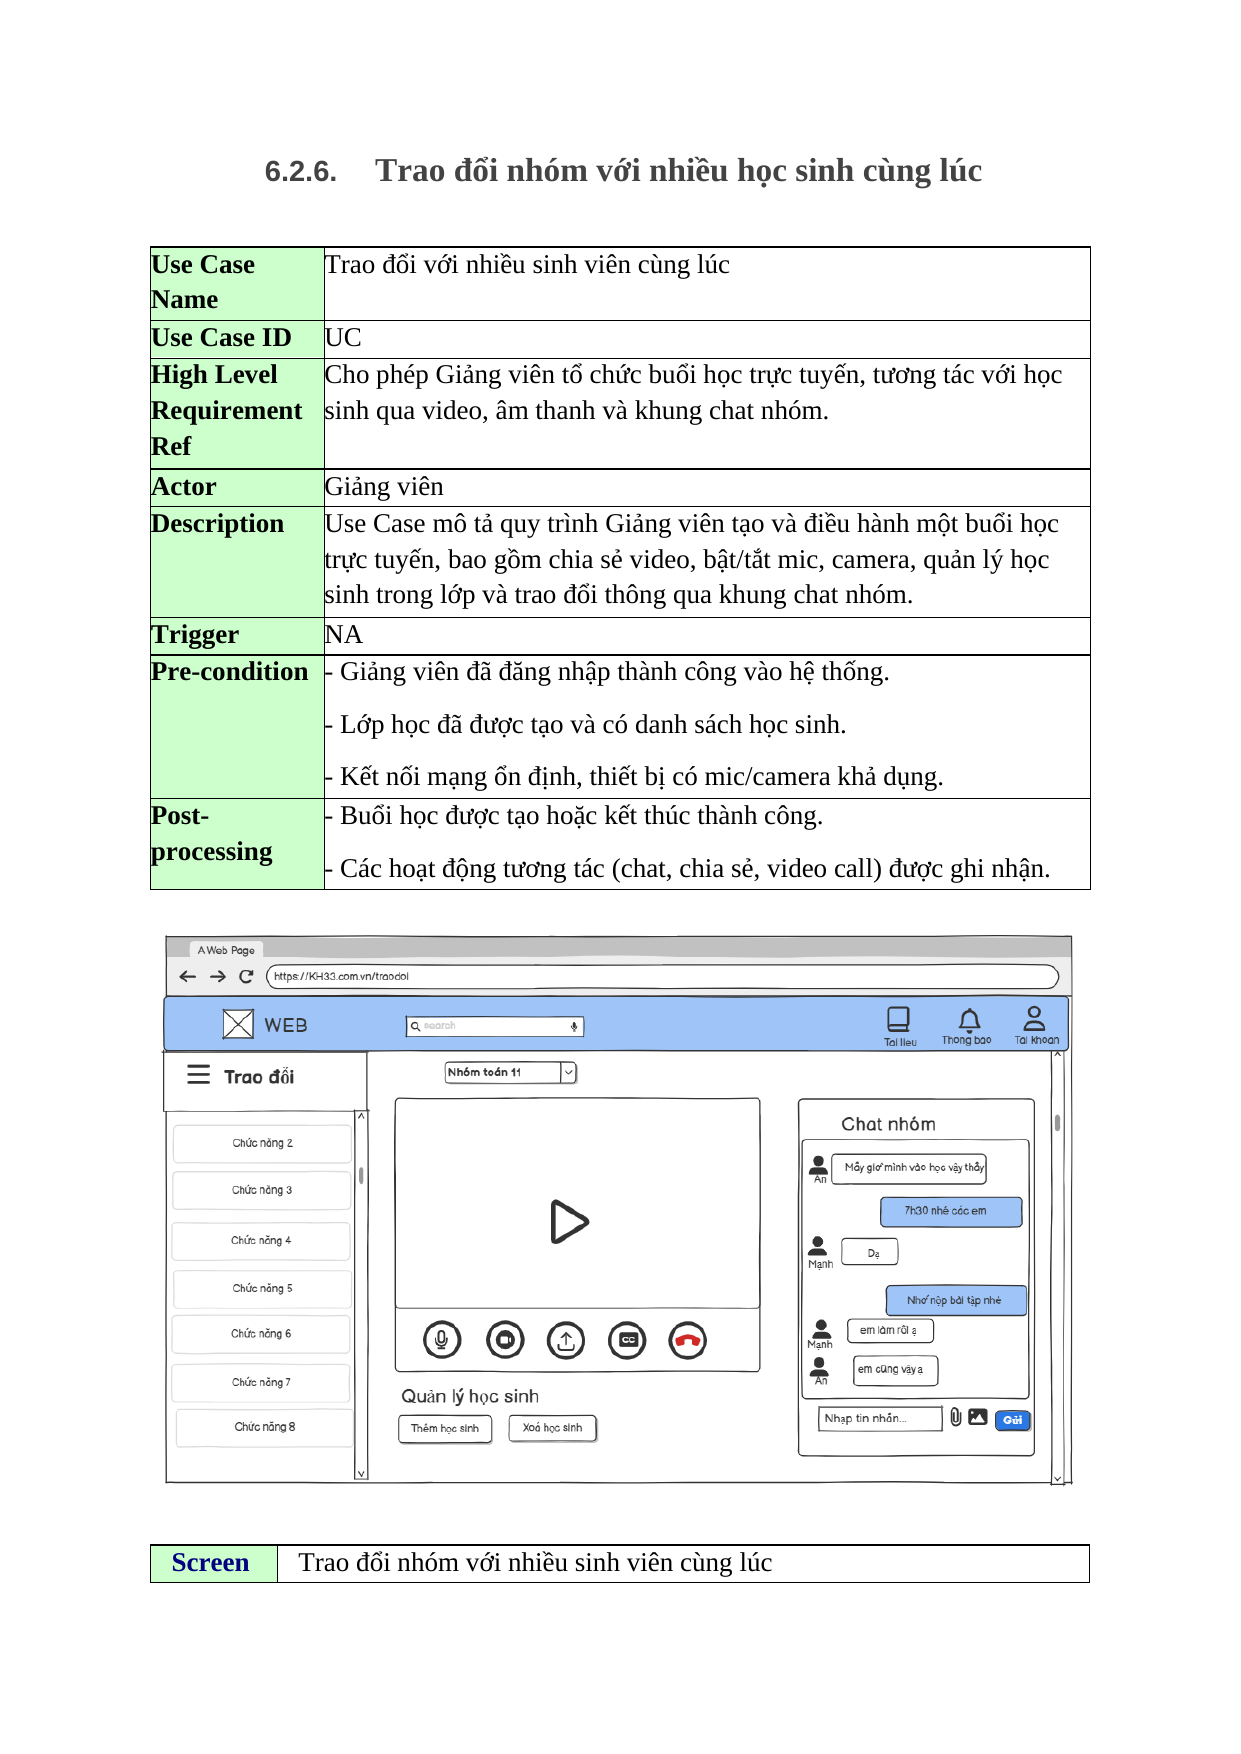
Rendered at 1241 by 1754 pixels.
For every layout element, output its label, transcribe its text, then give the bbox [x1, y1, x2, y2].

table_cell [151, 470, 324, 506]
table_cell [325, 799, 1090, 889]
subtitle Trao đổi nhóm với nhiều học sinh cùng lúc [337, 150, 1090, 188]
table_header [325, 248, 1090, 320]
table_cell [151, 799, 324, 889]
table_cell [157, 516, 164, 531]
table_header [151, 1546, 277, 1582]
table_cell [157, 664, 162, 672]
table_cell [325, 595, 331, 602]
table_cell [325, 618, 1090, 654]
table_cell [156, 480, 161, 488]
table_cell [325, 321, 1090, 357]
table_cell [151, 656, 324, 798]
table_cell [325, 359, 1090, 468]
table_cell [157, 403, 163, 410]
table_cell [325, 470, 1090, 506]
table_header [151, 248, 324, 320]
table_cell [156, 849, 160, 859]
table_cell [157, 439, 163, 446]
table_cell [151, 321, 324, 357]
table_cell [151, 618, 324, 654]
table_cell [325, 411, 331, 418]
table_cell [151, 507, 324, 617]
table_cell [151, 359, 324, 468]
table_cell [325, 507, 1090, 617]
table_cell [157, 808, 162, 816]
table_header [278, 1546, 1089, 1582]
picture [150, 933, 1091, 1497]
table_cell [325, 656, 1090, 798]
